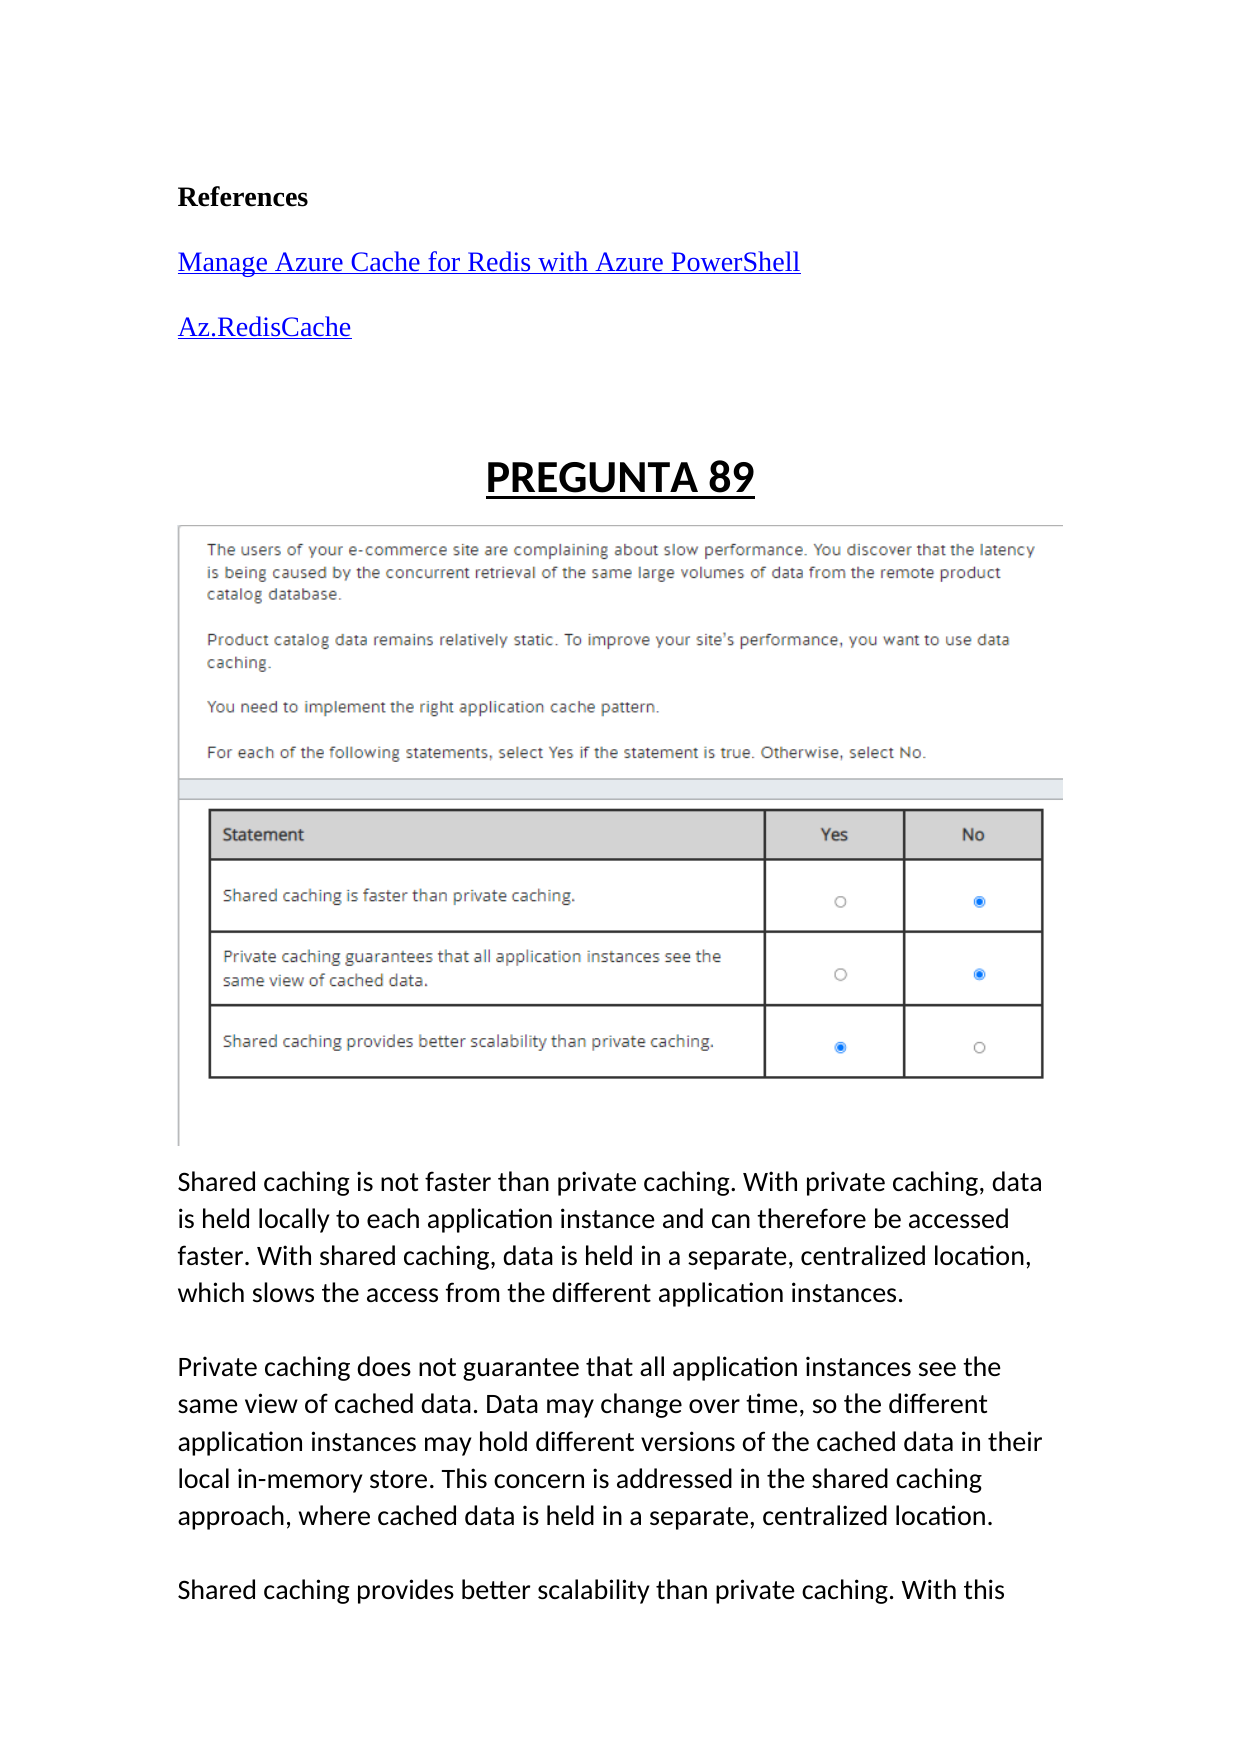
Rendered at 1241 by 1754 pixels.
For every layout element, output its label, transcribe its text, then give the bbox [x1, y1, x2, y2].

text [177, 148, 1063, 342]
picture [177, 525, 1063, 1146]
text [177, 1164, 1063, 1606]
text PREGUNTA 89 [177, 448, 1063, 504]
